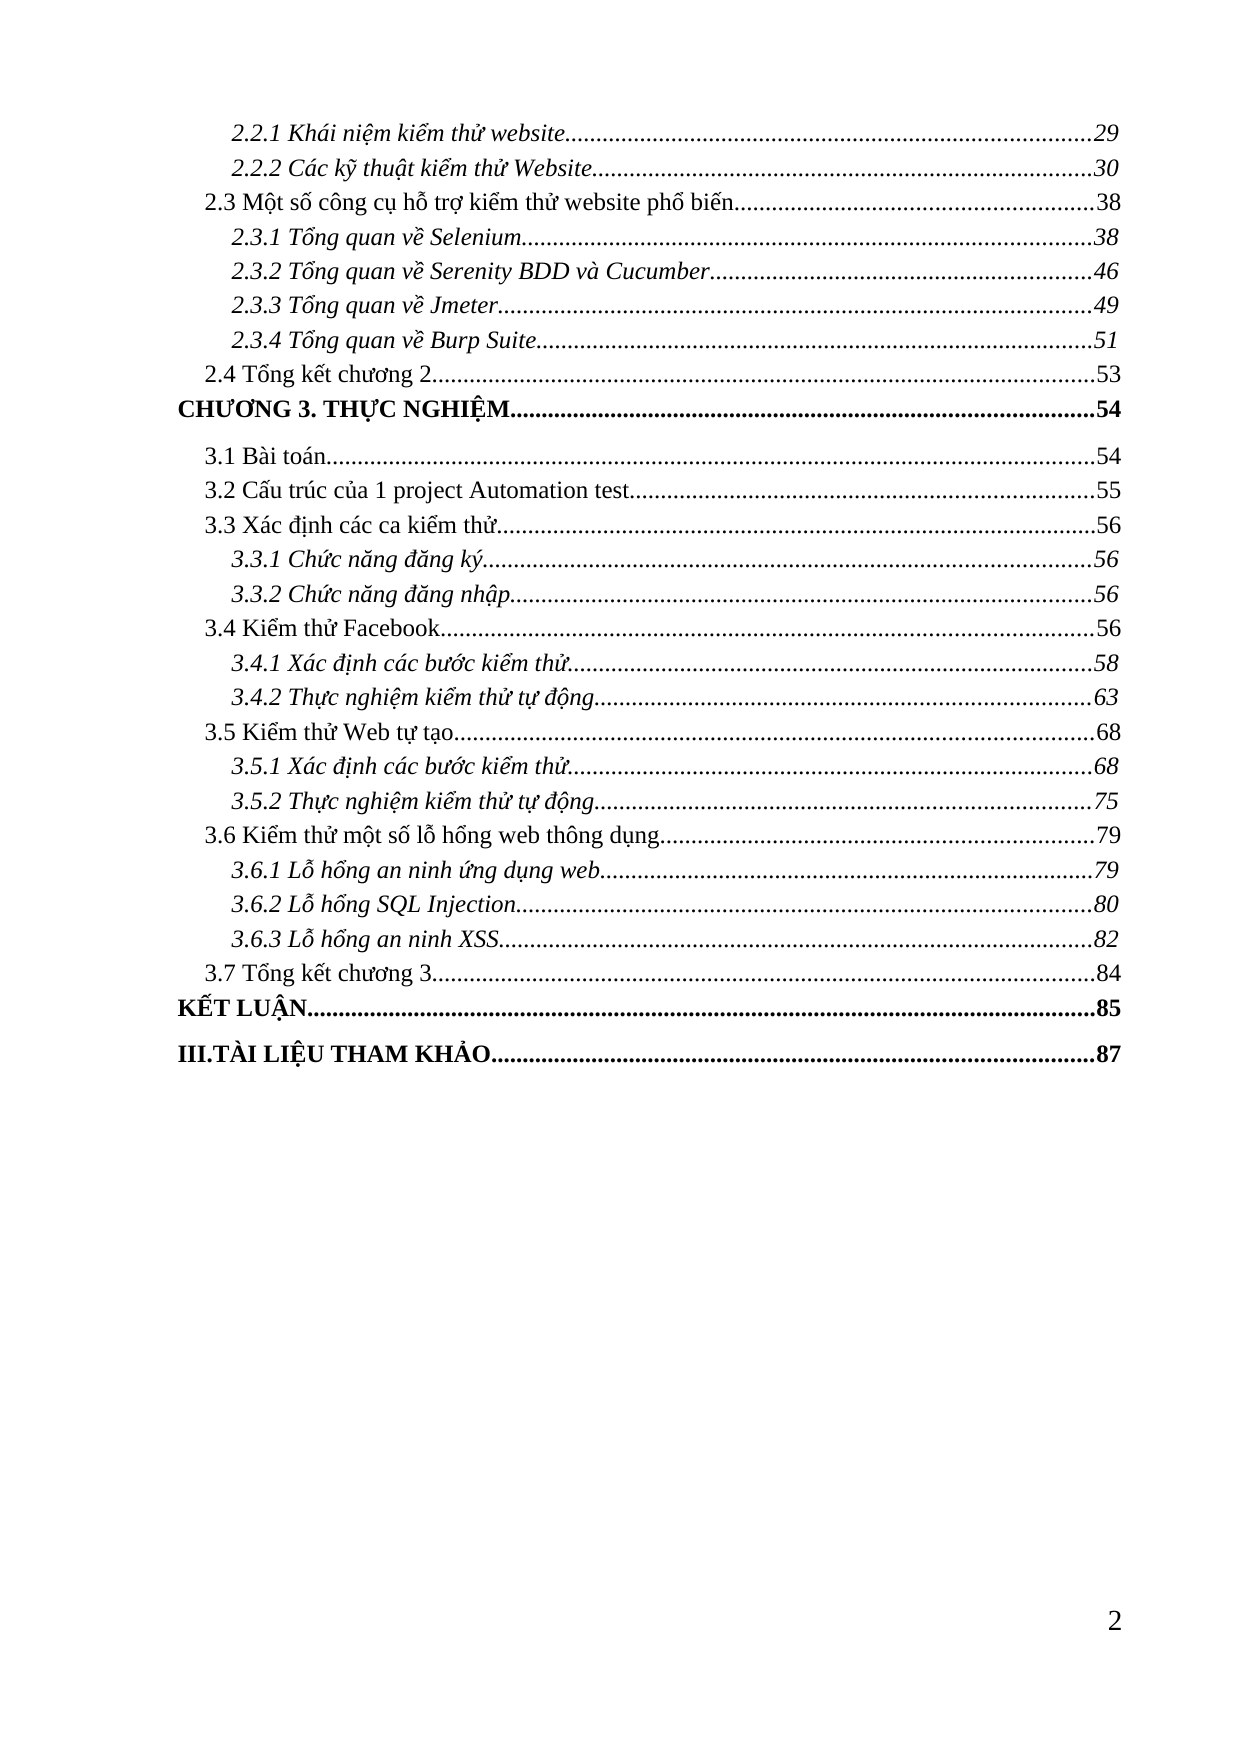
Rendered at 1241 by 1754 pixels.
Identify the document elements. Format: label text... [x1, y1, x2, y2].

text 3.2 Cấu trúc của 1 project Automation test 55 [204, 475, 1122, 504]
text 3.6.1 Lỗ hổng an ninh ứng dụng web 79 [231, 855, 1122, 883]
text 2.3.2 Tổng quan về Serenity BDD và Cucumber 46 [231, 256, 1122, 285]
text 2.2.1 Khái niệm kiểm thử website 29 [231, 118, 1122, 147]
text 3.5.1 Xác định các bước kiểm thử 68 [231, 751, 1122, 780]
text 3.6 Kiểm thử một số lỗ hổng web thông dụng 79 [204, 820, 1122, 849]
text 3.3.2 Chức năng đăng nhập 56 [231, 579, 1122, 608]
text 2.3 Một số công cụ hỗ trợ kiểm thử website phổ biến 38 [204, 187, 1122, 216]
text 3.1 Bài toán 54 [204, 441, 1122, 470]
text 3.3 Xác định các ca kiểm thử 56 [204, 510, 1122, 539]
text 3.6.3 Lỗ hổng an ninh XSS 82 [231, 924, 1122, 952]
text 3.5.2 Thực nghiệm kiểm thử tự động 75 [231, 786, 1122, 814]
text 2.2.2 Các kỹ thuật kiểm thử Website 30 [231, 153, 1122, 181]
text 2.4 Tổng kết chương 2 53 [204, 359, 1122, 388]
text 3.5 Kiểm thử Web tự tạo 68 [204, 717, 1122, 746]
text 3.3.1 Chức năng đăng ký 56 [231, 544, 1122, 573]
text 2.3.4 Tổng quan về Burp Suite 51 [231, 325, 1122, 354]
text 3.7 Tổng kết chương 3 84 [204, 958, 1122, 987]
text 3.4 Kiểm thử Facebook 56 [204, 613, 1122, 642]
text KẾT LUẬN 85 [177, 993, 1122, 1021]
text 2.3.3 Tổng quan về Jmeter 49 [231, 291, 1122, 319]
text CHƯƠNG 3. THỰC NGHIỆM 54 [177, 394, 1122, 423]
text 3.4.1 Xác định các bước kiểm thử 58 [231, 648, 1122, 677]
text 3.6.2 Lỗ hổng SQL Injection 80 [231, 889, 1122, 918]
text III.TÀI LIỆU THAM KHẢO 87 [177, 1039, 1122, 1068]
text 3.4.2 Thực nghiệm kiểm thử tự động 63 [231, 682, 1122, 711]
text 2.3.1 Tổng quan về Selenium 38 [231, 222, 1122, 250]
